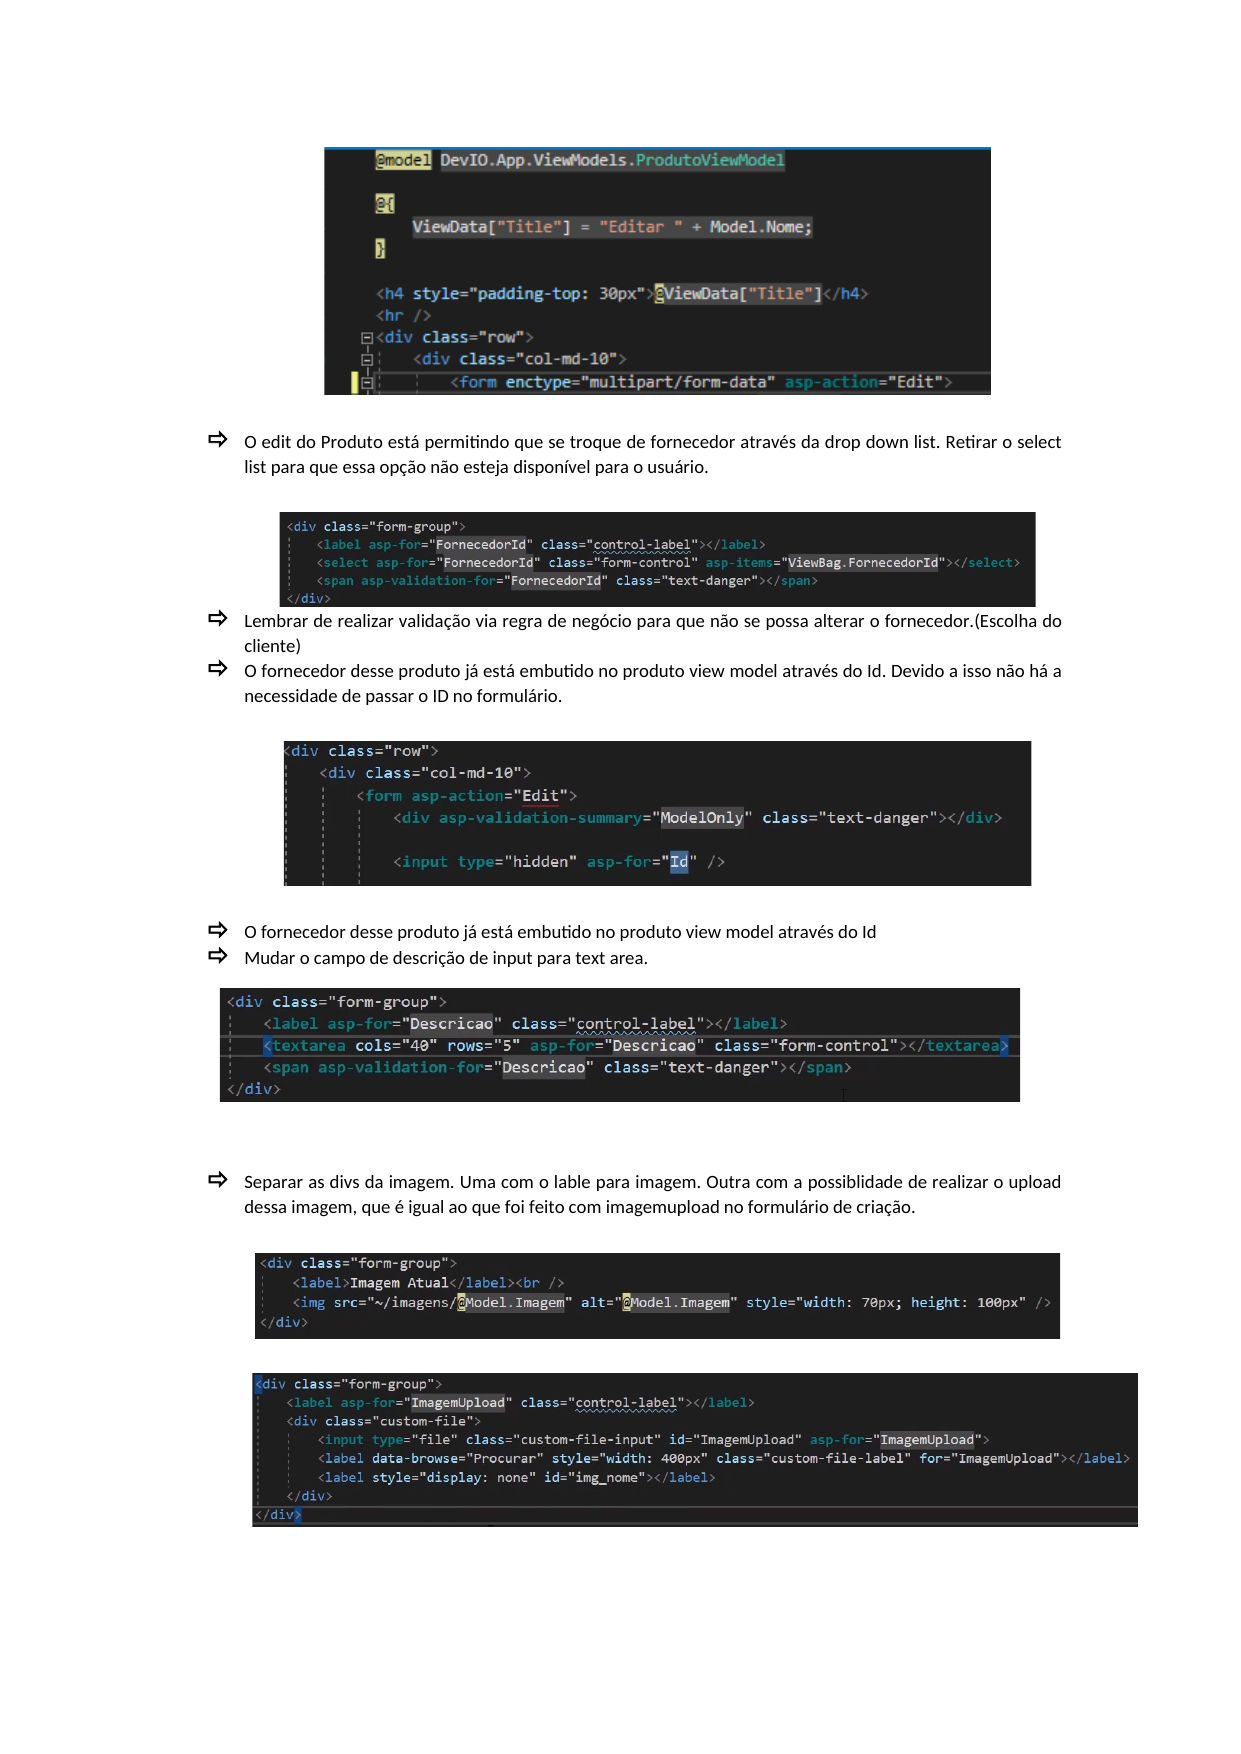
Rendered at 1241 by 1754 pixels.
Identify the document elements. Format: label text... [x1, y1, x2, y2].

list O fornecedor desse produto já está embutido no produto view model através do Id. Devido a isso não há a necessidade de passar o ID no formulário. [207, 659, 1063, 707]
list Lembrar de realizar validação via regra de negócio para que não se possa alterar o fornecedor.(Escolha do cliente) [207, 609, 1063, 657]
picture [255, 1253, 1061, 1339]
list O fornecedor desse produto já está embutido no produto view model através do Id [207, 921, 1063, 944]
picture [283, 741, 1032, 886]
picture [252, 1373, 1138, 1527]
picture [324, 147, 991, 395]
list O edit do Produto está permitindo que se troque de fornecedor através da drop down list. Retirar o select list para que essa opção não esteja disponível para o usuário. [207, 430, 1063, 478]
list Separar as divs da imagem. Uma com o lable para imagem. Outra com a possiblidade de realizar o upload dessa imagem, que é igual ao que foi feito com imagemupload no formulário de criação. [207, 1170, 1063, 1218]
picture [279, 512, 1036, 607]
list Mudar o campo de descrição de input para text area. [207, 946, 1063, 970]
picture [219, 988, 1021, 1102]
